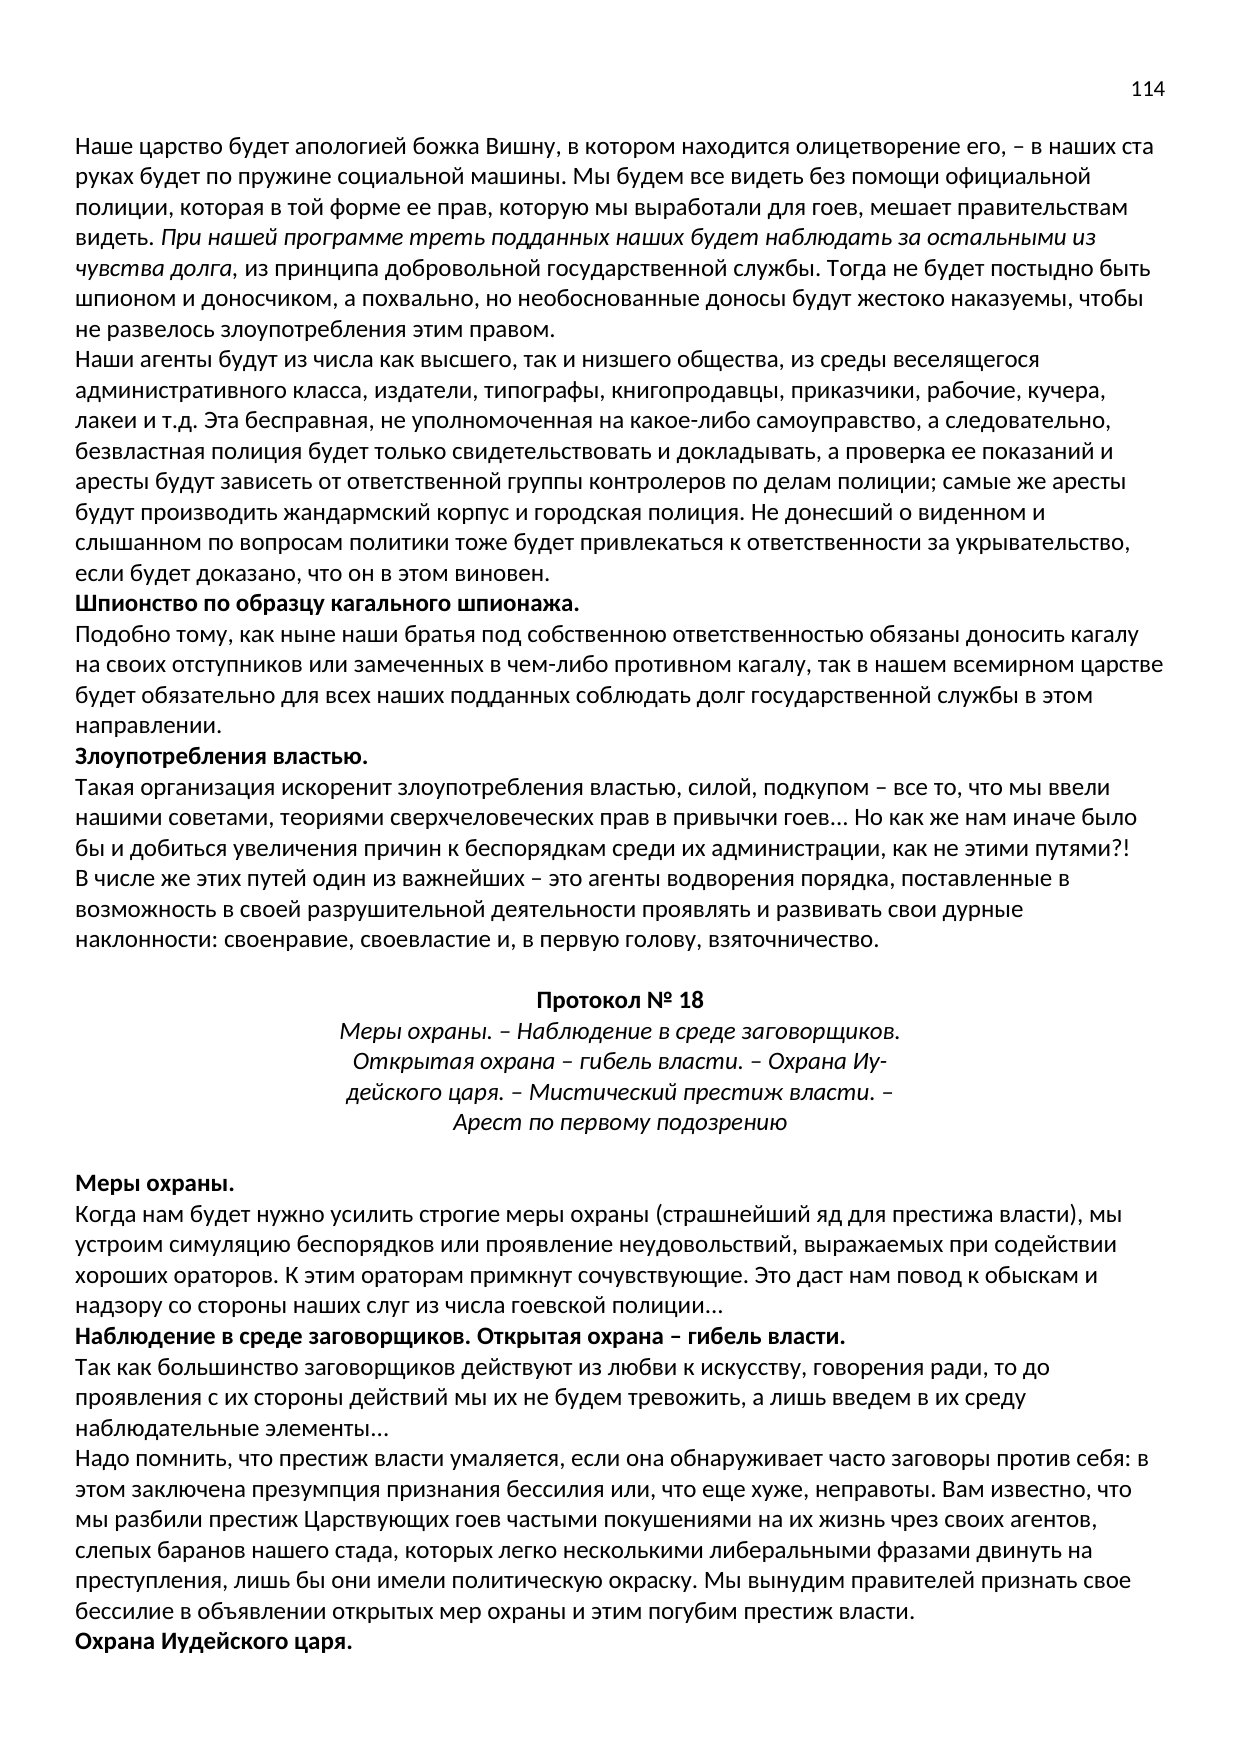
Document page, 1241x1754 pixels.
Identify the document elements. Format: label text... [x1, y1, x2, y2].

text Когда нам будет нужно усилить строгие меры охраны (страшнейший яд для престижа власти), мы устроим симуляцию беспорядков или проявление неудовольствий, выражаемых при содействии хороших ораторов. К этим ораторам примкнут сочувствующие. Это даст нам повод к обыскам и надзору со стороны наших слуг из числа гоевской полиции... [75, 1198, 1165, 1320]
text Меры охраны. – Наблюдение в среде заговорщиков. [75, 1015, 1165, 1045]
text В числе же этих путей один из важнейших – это агенты водворения порядка, поставленные в возможность в своей разрушительной деятельности проявлять и развивать свои дурные наклонности: своенравие, своевластие и, в первую голову, взяточничество. [75, 862, 1165, 954]
text будут производить жандармский корпус и городская полиция. Не донесший о виденном и слышанном по вопросам политики тоже будет привлекаться к ответственности за укрывательство, если будет доказано, что он в этом виновен. [75, 496, 1165, 588]
text Подобно тому, как ныне наши братья под собственною ответственностью обязаны доносить кагалу на своих отступников или замеченных в чем-либо противном кагалу, так в нашем всемирном царстве будет обязательно для всех наших подданных соблюдать долг государственной службы в этом направлении. [75, 618, 1165, 740]
text Так как большинство заговорщиков действуют из любви к искусству, говорения ради, то до проявления с их стороны действий мы их не будем тревожить, а лишь введем в их среду наблюдательные элементы... [75, 1351, 1165, 1442]
text Надо помнить, что престиж власти умаляется, если она обнаруживает часто заговоры против себя: в [75, 1442, 1165, 1473]
text Шпионство по образцу кагального шпионажа. [75, 588, 1165, 618]
text Наши агенты будут из числа как высшего, так и низшего общества, из среды веселящегося административного класса, издатели, типографы, книгопродавцы, приказчики, рабочие, кучера, лакеи и т.д. Эта бесправная, не уполномоченная на какое-либо самоуправство, а следовательно, безвластная полиция будет только свидетельствовать и докладывать, а проверка ее показаний и аресты будут зависеть от ответственной группы контролеров по делам полиции; самые же аресты [75, 343, 1165, 496]
text Меры охраны. [75, 1167, 1165, 1198]
text Протокол № 18 [75, 984, 1165, 1015]
text Наблюдение в среде заговорщиков. Открытая охрана – гибель власти. [75, 1320, 1165, 1351]
text Наше царство будет апологией божка Вишну, в котором находится олицетворение его, – в наших ста руках будет по пружине социальной машины. Мы будем все видеть без помощи официальной полиции, которая в той форме ее прав, которую мы выработали для гоев, мешает правительствам видеть. При нашей программе треть подданных наших будет наблюдать за остальными из чувства долга, из принципа добровольной государственной службы. Тогда не будет постыдно быть шпионом и доносчиком, а похвально, но необоснованные доносы будут жестоко наказуемы, чтобы не развелось злоупотребления этим правом. [75, 130, 1165, 343]
text Такая организация искоренит злоупотребления властью, силой, подкупом – все то, что мы ввели нашими советами, теориями сверхчеловеческих прав в привычки гоев... Но как же нам иначе было бы и добиться увеличения причин к беспорядкам среди их администрации, как не этими путями?! [75, 771, 1165, 862]
text Охрана Иудейского царя. [75, 1625, 1165, 1656]
text этом заключена презумпция признания бессилия или, что еще хуже, неправоты. Вам известно, что мы разбили престиж Царствующих гоев частыми покушениями на их жизнь чрез своих агентов, слепых баранов нашего стада, которых легко несколькими либеральными фразами двинуть на преступления, лишь бы они имели политическую окраску. Мы вынудим правителей признать свое бессилие в объявлении открытых мер охраны и этим погубим престиж власти. [75, 1473, 1165, 1625]
text Арест по первому подозрению [75, 1106, 1165, 1137]
text дейского царя. – Мистический престиж власти. – [75, 1076, 1165, 1106]
text Открытая охрана – гибель власти. – Охрана Иу- [75, 1045, 1165, 1076]
text Злоупотребления властью. [75, 740, 1165, 771]
